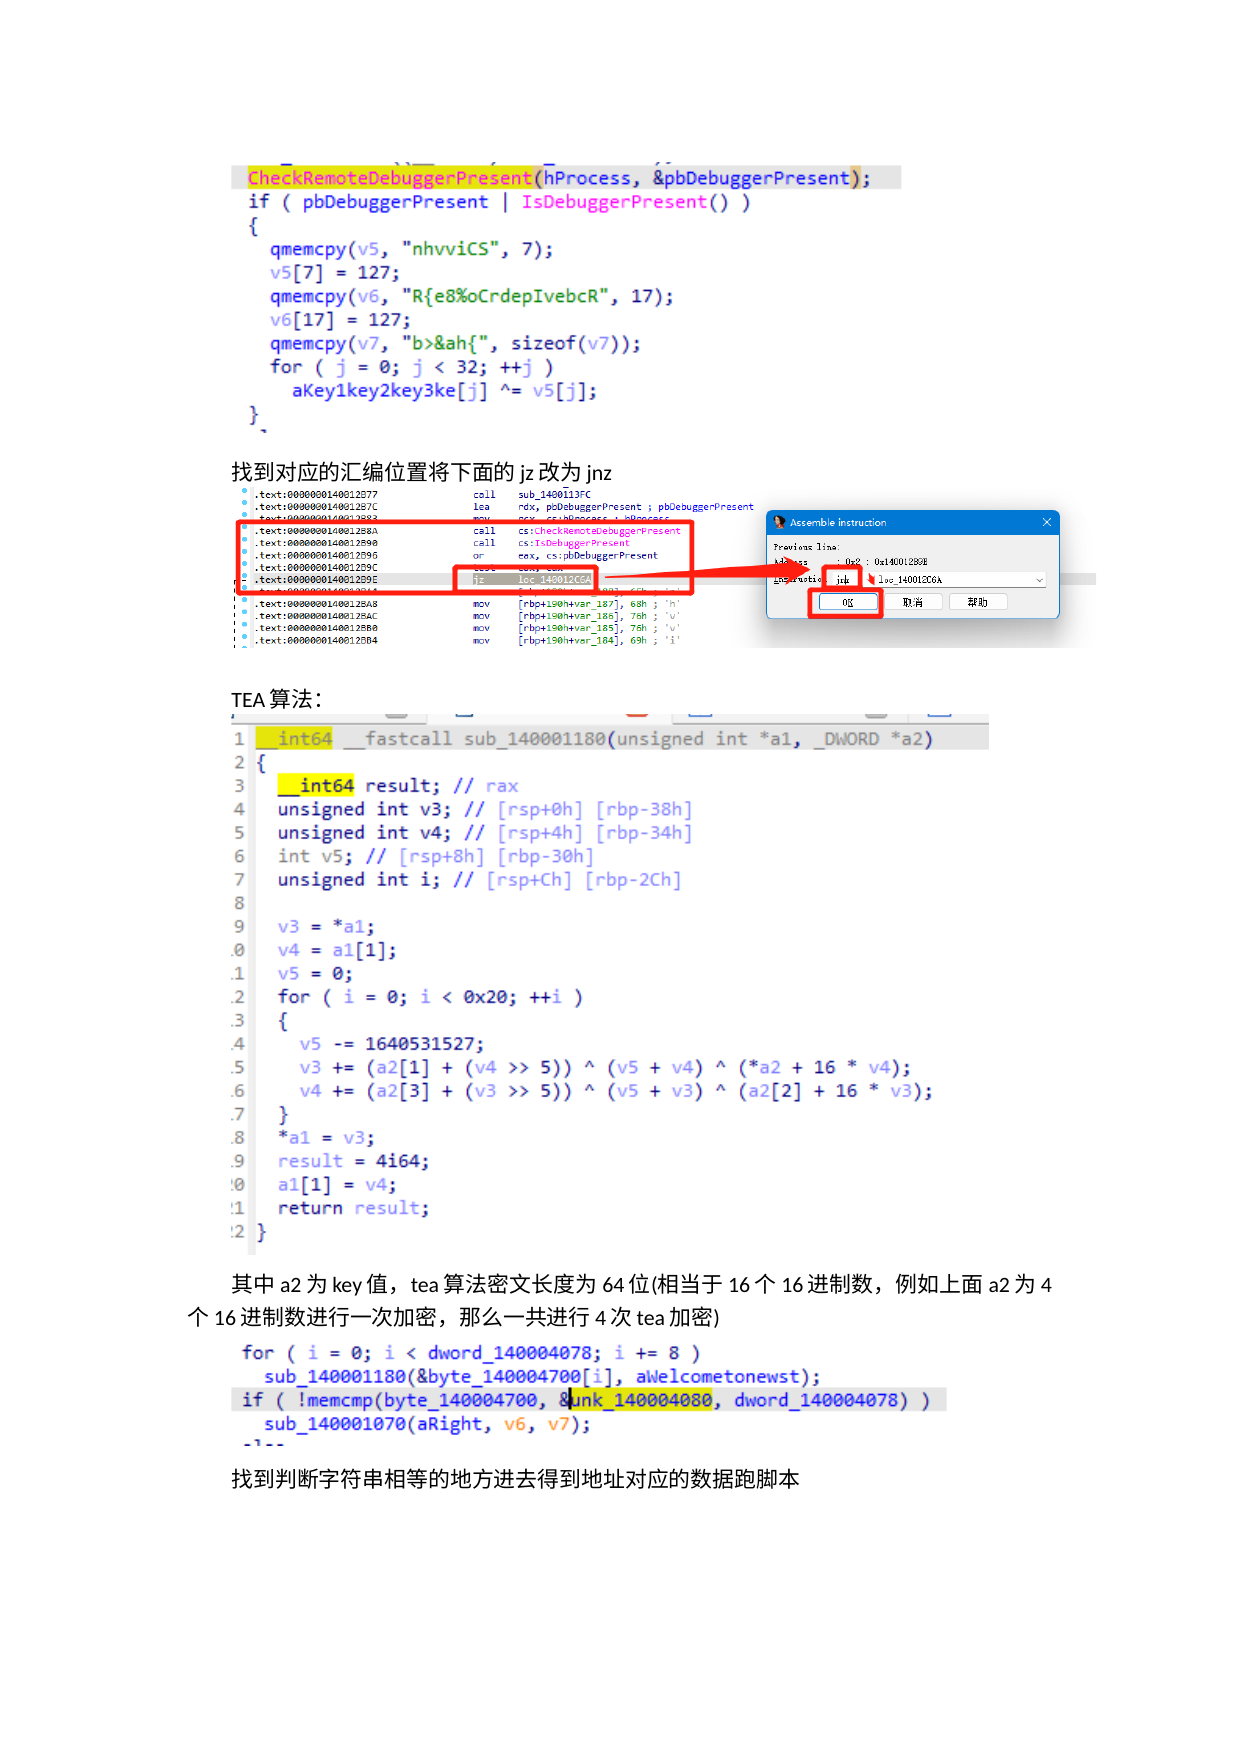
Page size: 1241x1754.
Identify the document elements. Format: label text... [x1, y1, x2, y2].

picture [231, 487, 1097, 648]
picture [231, 1332, 947, 1446]
picture [231, 714, 989, 1255]
text 找到对应的汇编位置将下面的jz改为jnz [187, 454, 1053, 487]
picture [231, 162, 902, 433]
text TEA算法： [187, 682, 1053, 714]
text 其中a2为key值，tea算法密文长度为64位(相当于16个16进制数，例如上面a2为4个16进制数进行一次加密，那么一共进行4次tea加密) [187, 1267, 1053, 1332]
text 找到判断字符串相等的地方进去得到地址对应的数据跑脚本 [187, 1462, 1053, 1494]
